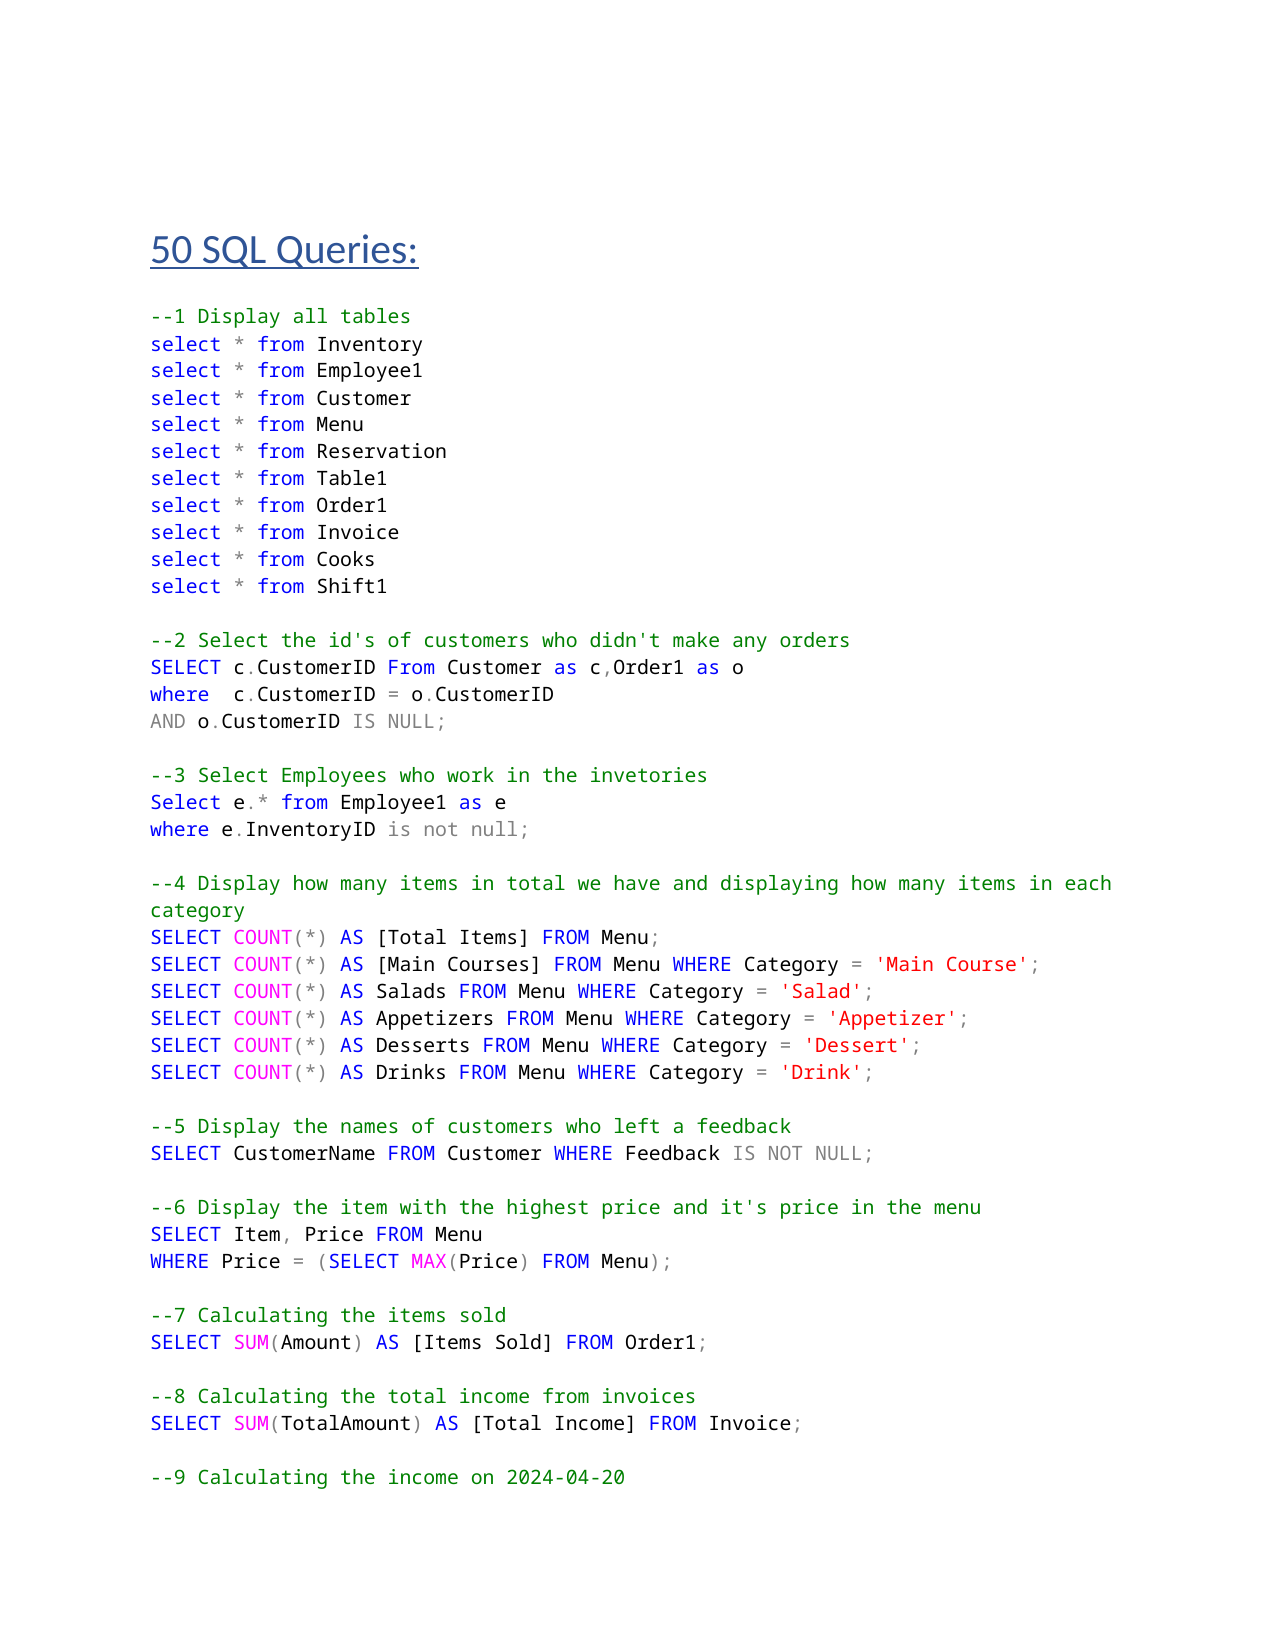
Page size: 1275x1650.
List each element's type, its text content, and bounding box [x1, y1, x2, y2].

text SELECT SUM(Amount) AS [Items Sold] FROM Order1; [150, 1328, 1125, 1355]
text --2 Select the id's of customers who didn't make any orders [150, 627, 1125, 653]
text where e.InventoryID is not null; [150, 815, 1125, 842]
text SELECT COUNT(*) AS Desserts FROM Menu WHERE Category = 'Dessert'; [150, 1031, 1125, 1058]
text select * from Order1 [150, 492, 1125, 519]
text select * from Invoice [150, 519, 1125, 546]
text select * from Menu [150, 411, 1125, 438]
text SELECT COUNT(*) AS Salads FROM Menu WHERE Category = 'Salad'; [150, 977, 1125, 1004]
text where c.CustomerID = o.CustomerID [150, 681, 1125, 707]
text select * from Employee1 [150, 357, 1125, 384]
text --4 Display how many items in total we have and displaying how many items in each category [150, 869, 1125, 923]
text --1 Display all tables [150, 303, 1125, 330]
text --5 Display the names of customers who left a feedback [150, 1112, 1125, 1139]
text --9 Calculating the income on 2024-04-20 [150, 1463, 1125, 1490]
text select * from Inventory [150, 330, 1125, 357]
text Select e.* from Employee1 as e [150, 788, 1125, 815]
text --3 Select Employees who work in the invetories [150, 761, 1125, 788]
text select * from Table1 [150, 465, 1125, 492]
text SELECT SUM(TotalAmount) AS [Total Income] FROM Invoice; [150, 1409, 1125, 1436]
text --7 Calculating the items sold [150, 1301, 1125, 1328]
text SELECT COUNT(*) AS [Main Courses] FROM Menu WHERE Category = 'Main Course'; [150, 950, 1125, 977]
text SELECT COUNT(*) AS [Total Items] FROM Menu; [150, 923, 1125, 950]
text WHERE Price = (SELECT MAX(Price) FROM Menu); [150, 1247, 1125, 1274]
text 50 SQL Queries: [150, 223, 1125, 274]
text SELECT COUNT(*) AS Appetizers FROM Menu WHERE Category = 'Appetizer'; [150, 1004, 1125, 1031]
text select * from Customer [150, 384, 1125, 411]
text select * from Reservation [150, 438, 1125, 465]
text SELECT COUNT(*) AS Drinks FROM Menu WHERE Category = 'Drink'; [150, 1058, 1125, 1085]
text select * from Cooks [150, 546, 1125, 573]
text SELECT c.CustomerID From Customer as c,Order1 as o [150, 653, 1125, 681]
text SELECT Item, Price FROM Menu [150, 1220, 1125, 1247]
text --8 Calculating the total income from invoices [150, 1382, 1125, 1409]
text AND o.CustomerID IS NULL; [150, 707, 1125, 734]
text SELECT CustomerName FROM Customer WHERE Feedback IS NOT NULL; [150, 1139, 1125, 1166]
text --6 Display the item with the highest price and it's price in the menu [150, 1193, 1125, 1220]
text select * from Shift1 [150, 573, 1125, 599]
